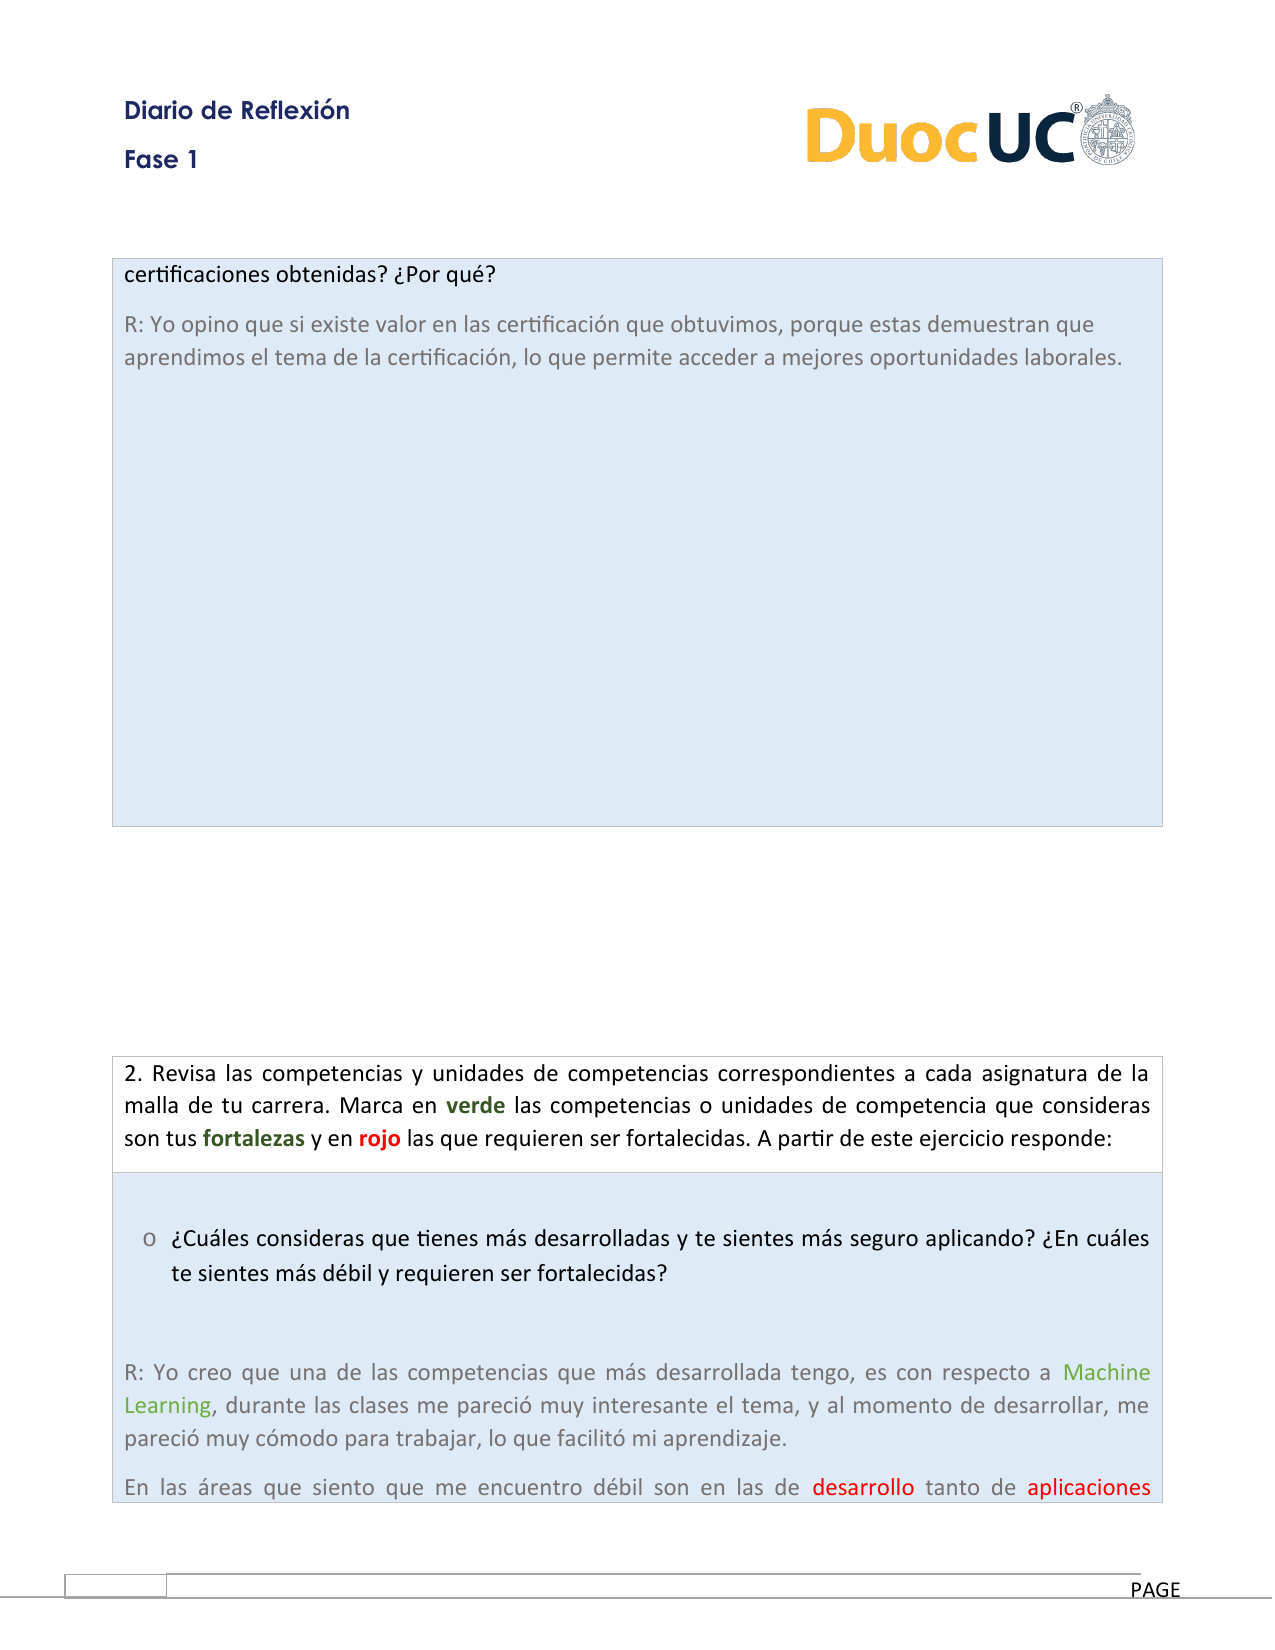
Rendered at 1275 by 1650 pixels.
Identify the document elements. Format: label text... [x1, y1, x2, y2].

table_header 2. Revisa las competencias y unidades de competencias correspondientes a cada asignatura de la malla de tu carrera. Marca en verde las competencias o unidades de competencia que consideras son tus fortalezas y en rojo las que requieren ser fortalecidas. A partir de este ejercicio responde: [113, 1057, 1162, 1172]
picture [807, 94, 1135, 165]
